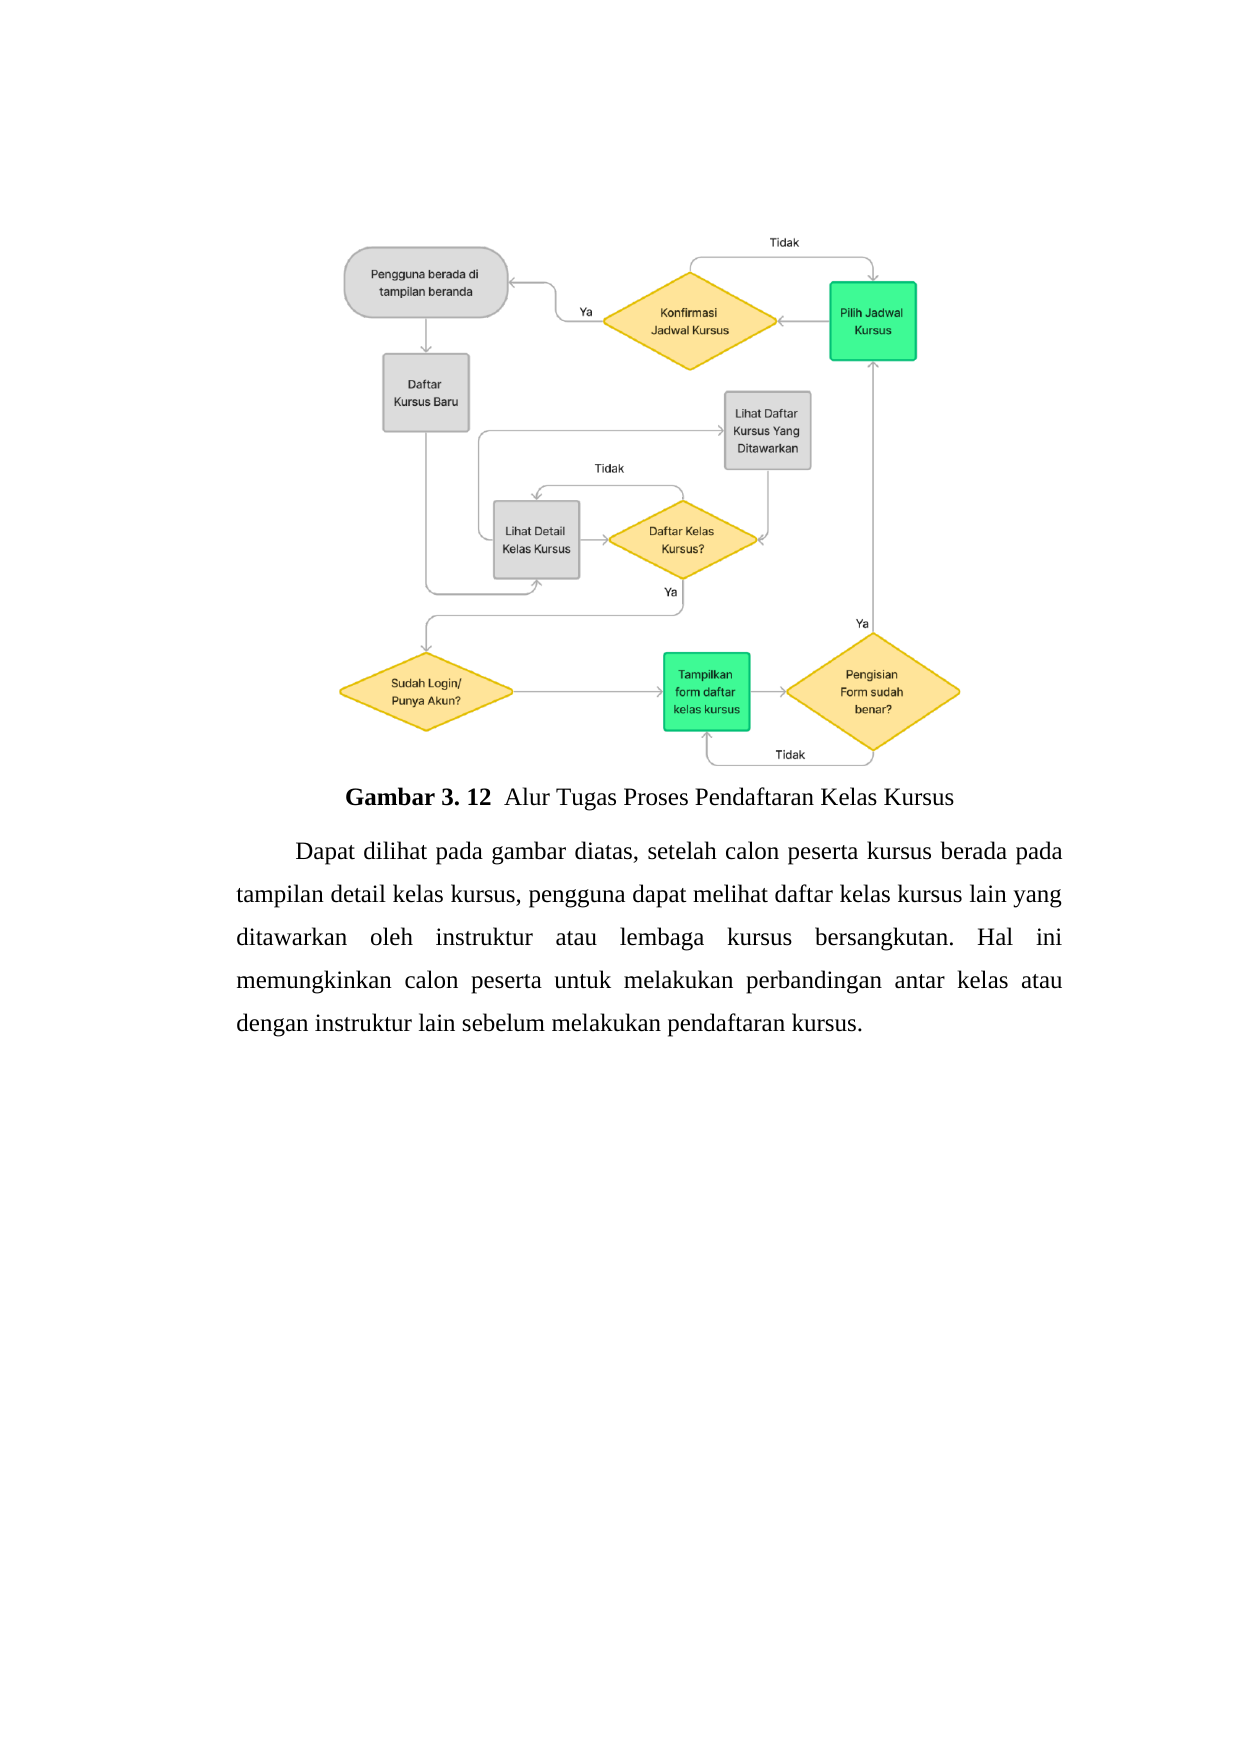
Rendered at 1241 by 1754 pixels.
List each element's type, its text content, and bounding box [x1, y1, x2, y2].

picture [337, 236, 963, 768]
text Dapat dilihat pada gambar diatas, setelah calon peserta kursus berada pada tampilan detail kelas kursus, pengguna dapat melihat daftar kelas kursus lain yang ditawarkan oleh instruktur atau lembaga kursus bersangkutan. Hal ini memungkinkan calon peserta untuk melakukan perbandingan antar kelas atau dengan instruktur lain sebelum melakukan pendaftaran kursus. [236, 836, 1063, 1037]
